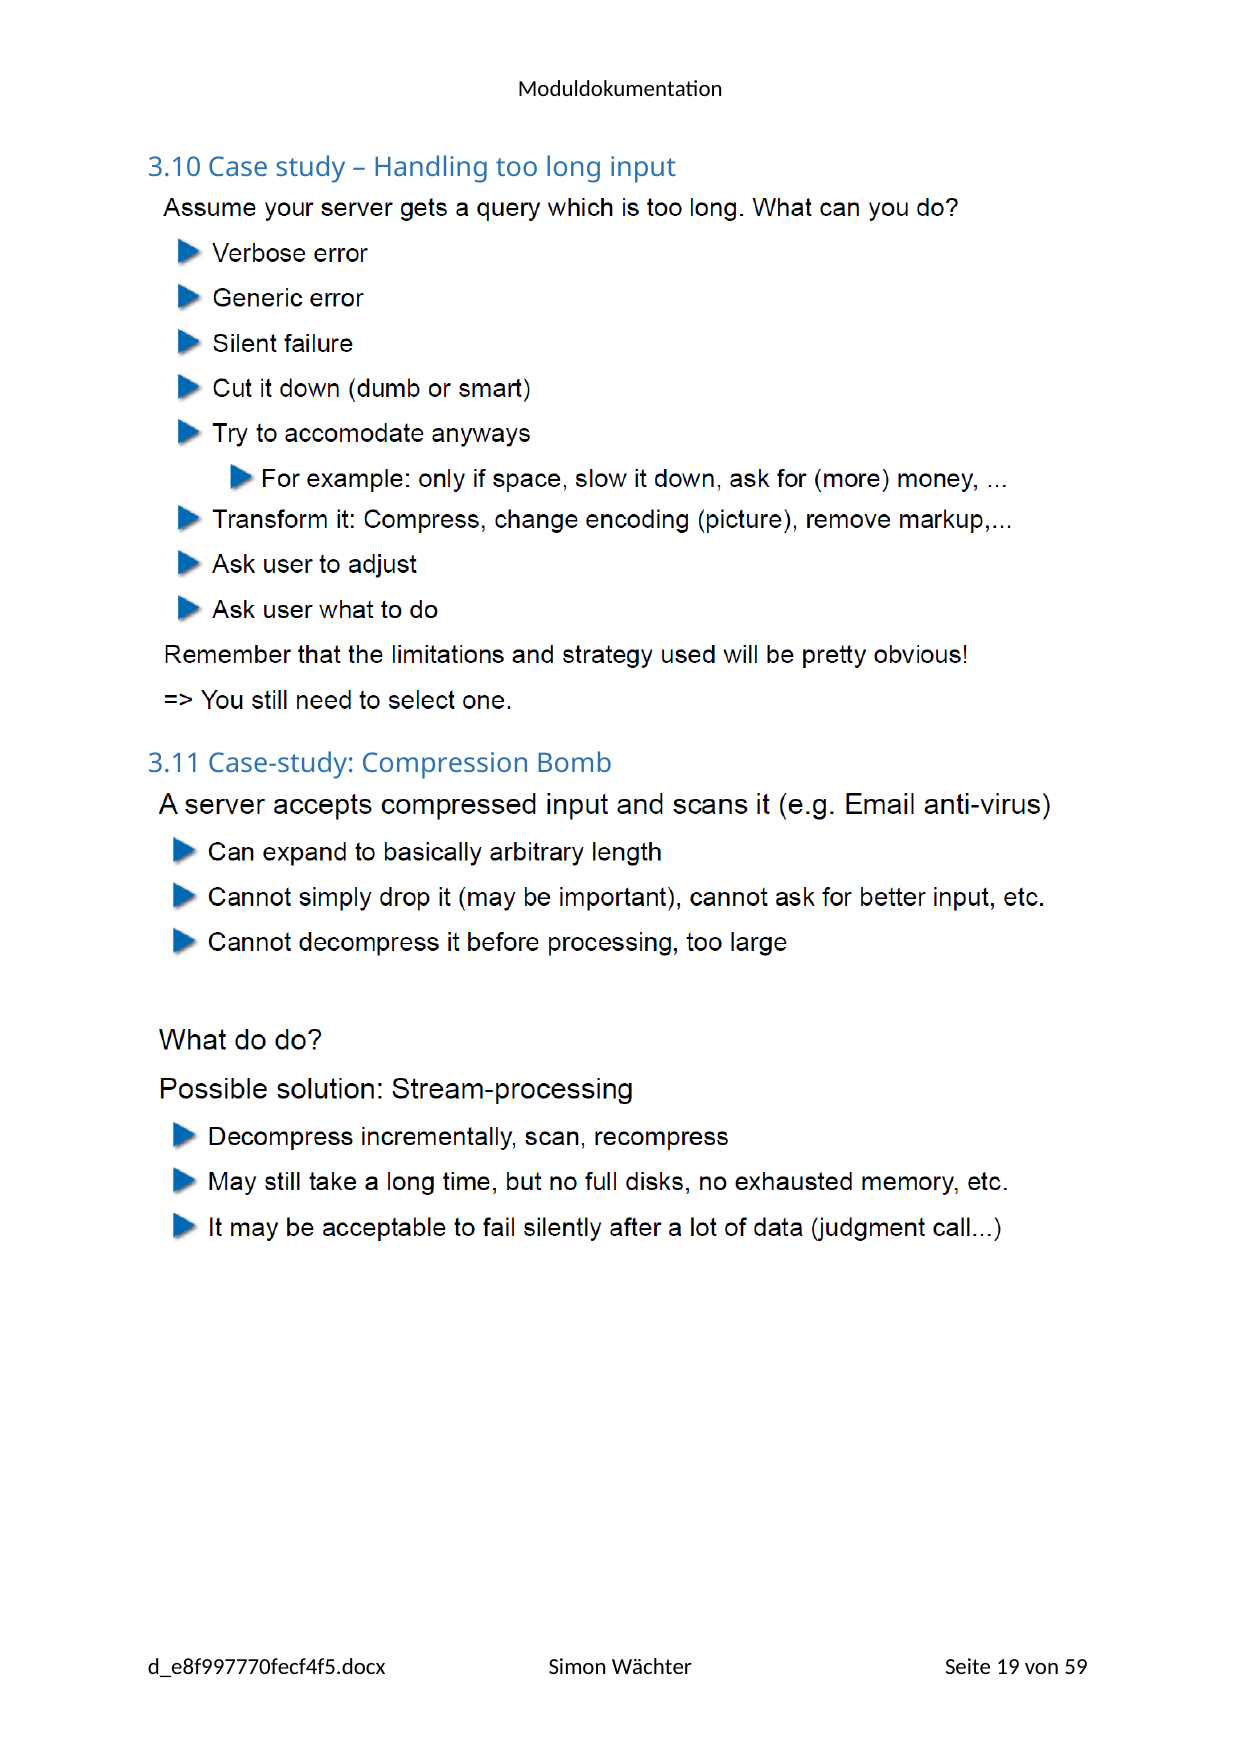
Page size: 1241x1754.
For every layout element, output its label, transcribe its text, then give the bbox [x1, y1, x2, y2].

subtitle Case study – Handling too long input [148, 148, 1093, 184]
picture [147, 783, 1093, 1259]
picture [147, 187, 1093, 725]
subtitle Case-study: Compression Bomb [148, 743, 1093, 780]
